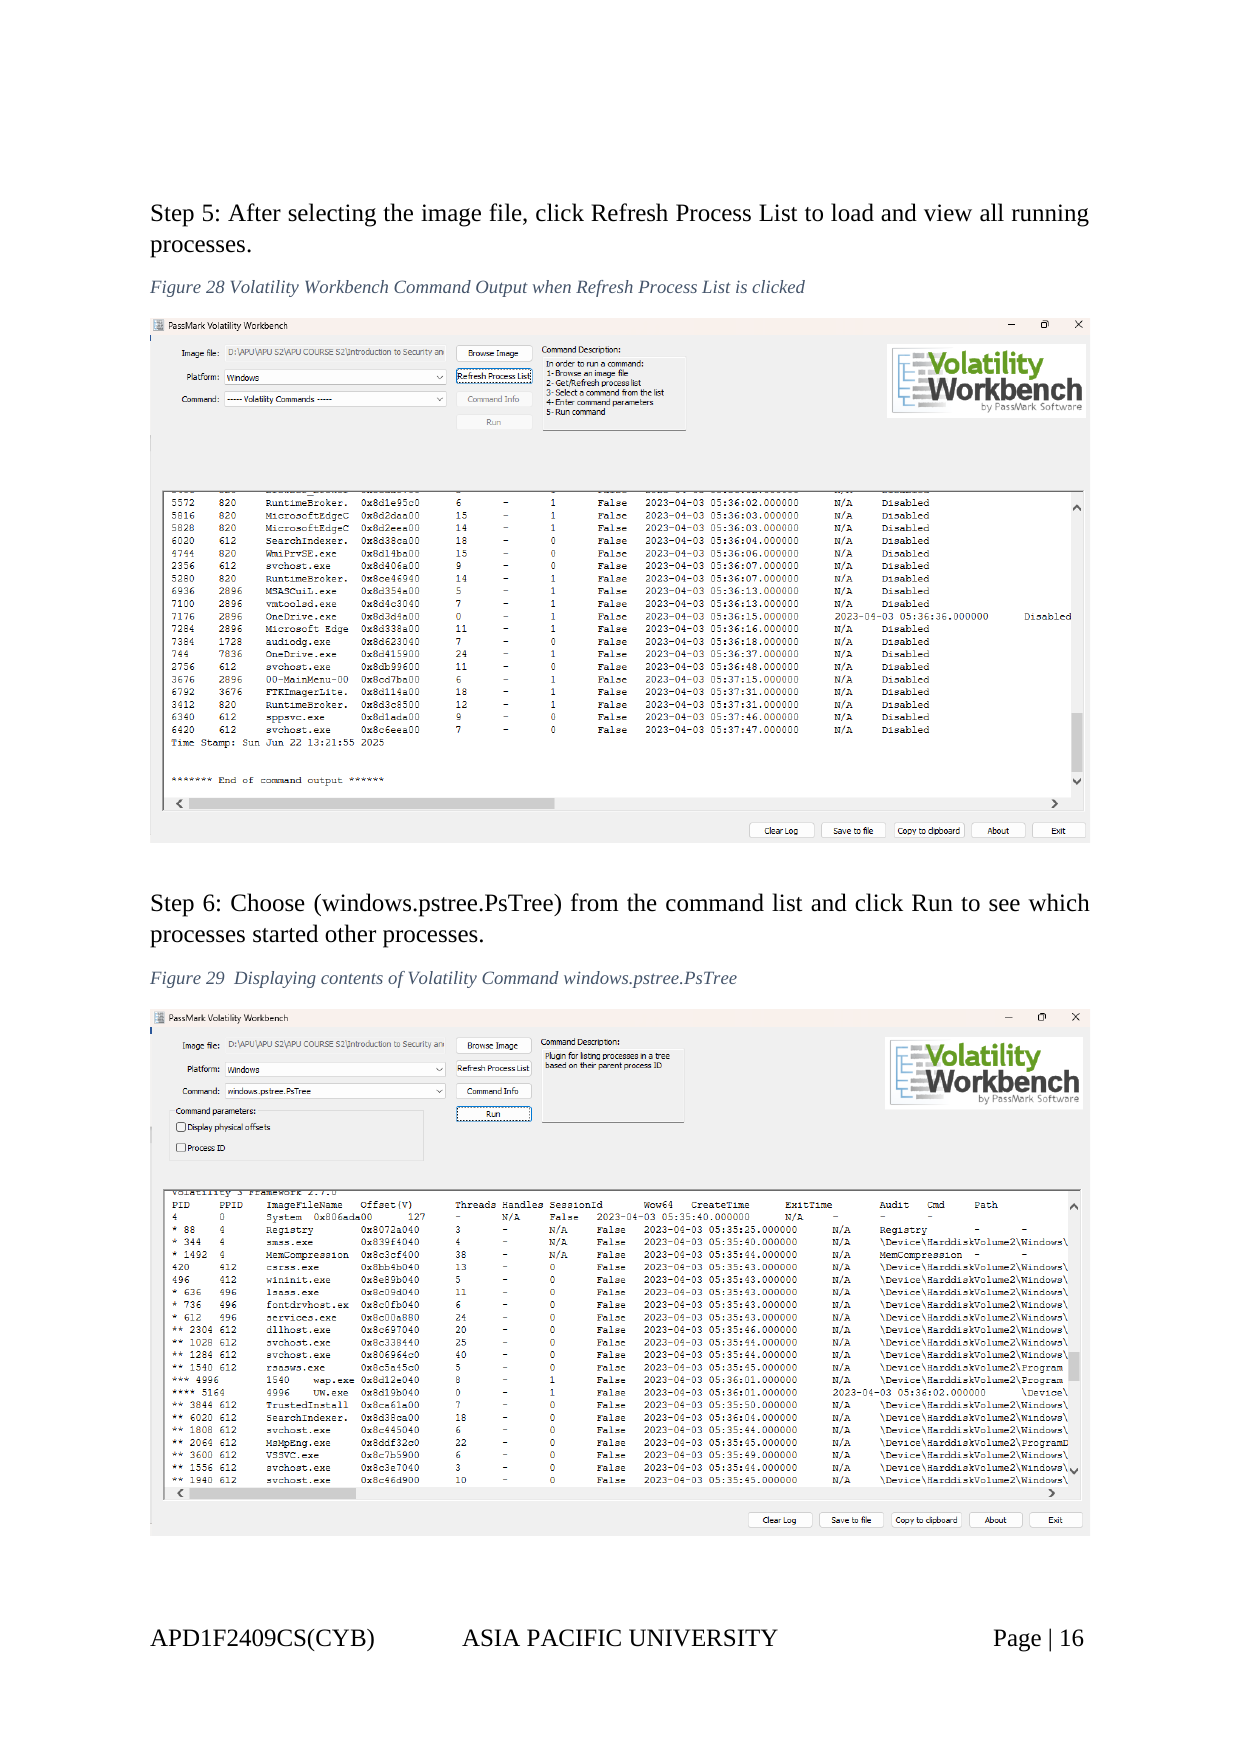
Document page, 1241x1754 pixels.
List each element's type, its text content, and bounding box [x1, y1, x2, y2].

text Step 6: Choose (windows.pstree.PsTree) from the command list and click Run to see which processes started other processes. [150, 888, 1090, 948]
picture [150, 318, 1091, 843]
text Step 5: After selecting the image file, click Refresh Process List to load and view all running processes. [150, 198, 1090, 257]
picture [150, 1009, 1091, 1536]
